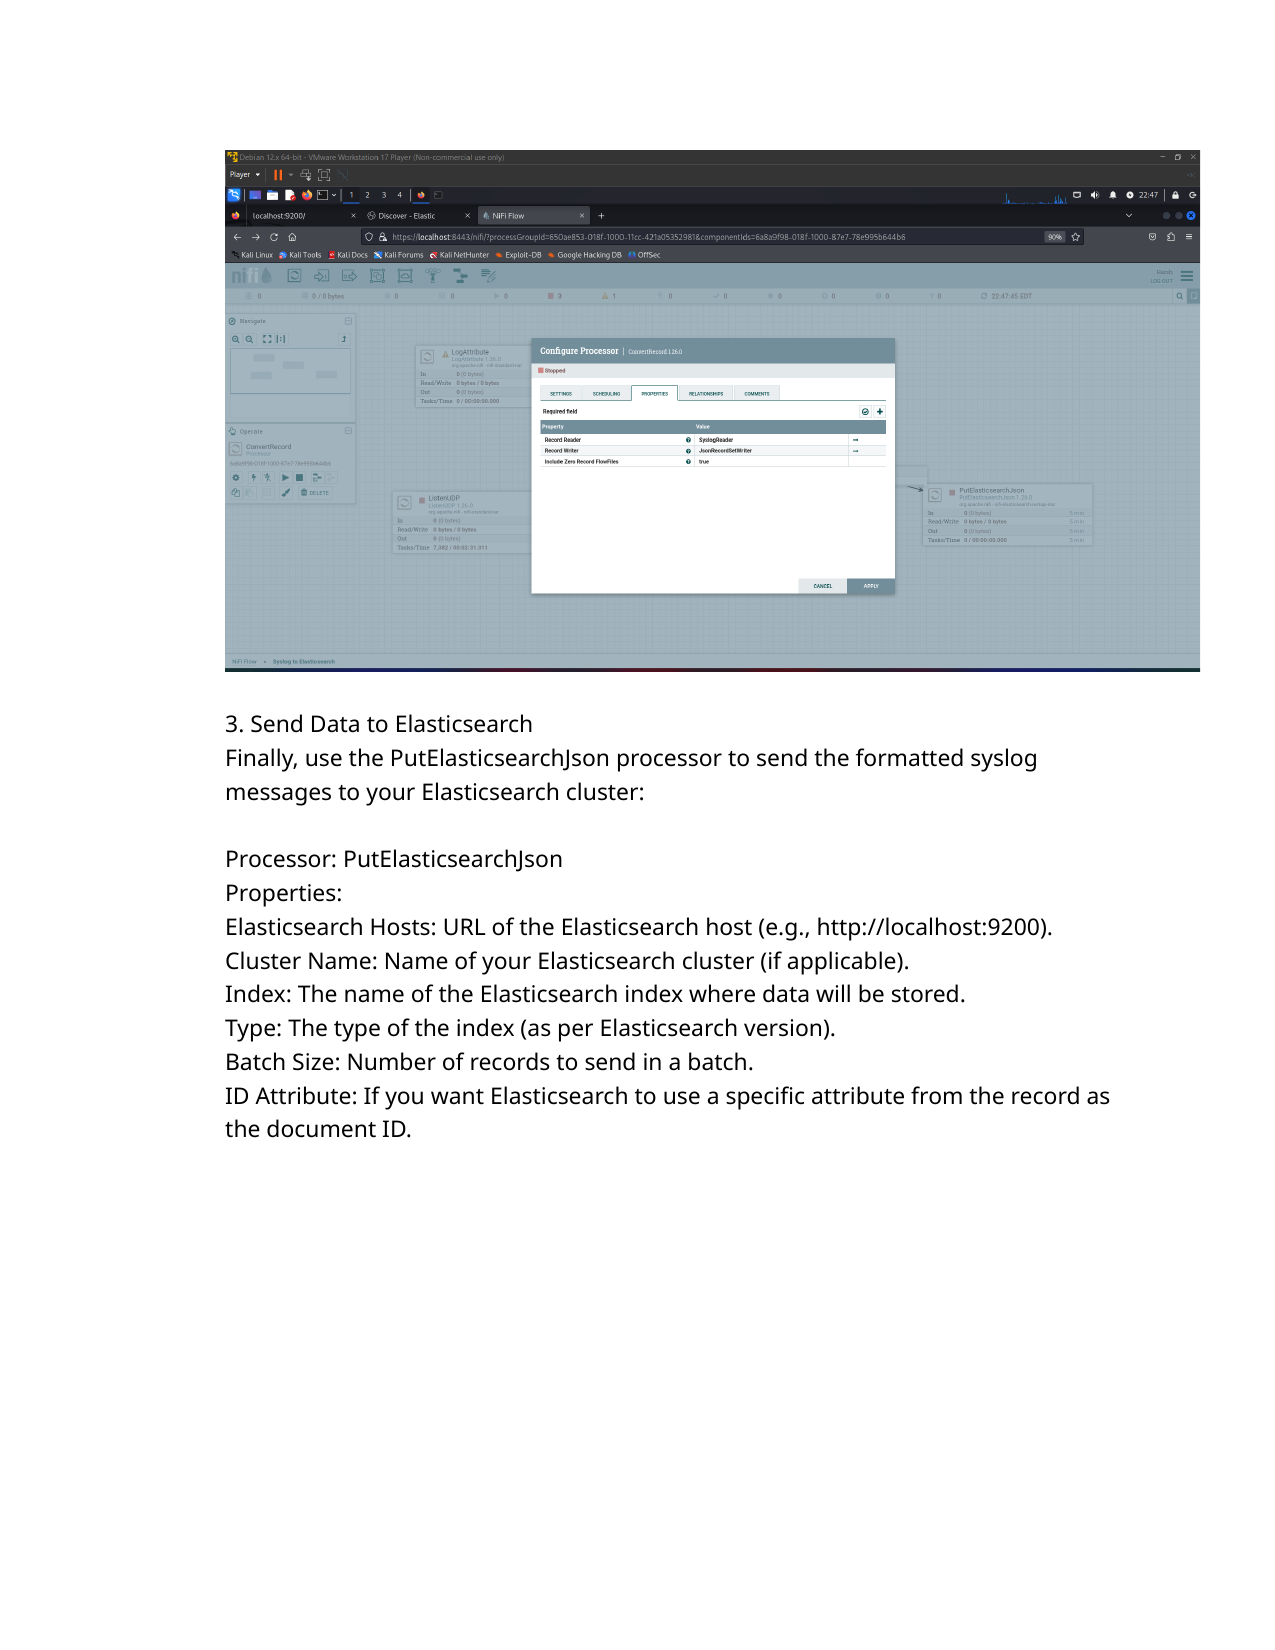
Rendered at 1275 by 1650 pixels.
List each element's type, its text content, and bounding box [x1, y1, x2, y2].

list Finally, use the PutElasticsearchJson processor to send the formatted syslog messages to your Elasticsearch cluster: [225, 742, 1125, 807]
list Batch Size: Number of records to send in a batch. [225, 1046, 1125, 1077]
list Type: The type of the index (as per Elasticsearch version). [225, 1012, 1125, 1043]
list Cluster Name: Name of your Elasticsearch cluster (if applicable). [225, 944, 1125, 976]
list ID Attribute: If you want Elasticsearch to use a specific attribute from the record as the document ID. [225, 1079, 1125, 1144]
picture [225, 150, 1200, 672]
list Elasticsearch Hosts: URL of the Elasticsearch host (e.g., http://localhost:9200). [225, 911, 1125, 942]
list Processor: PutElasticsearchJson [225, 843, 1125, 874]
list Index: The name of the Elasticsearch index where data will be stored. [225, 978, 1125, 1009]
list 3. Send Data to Elasticsearch [225, 708, 1125, 739]
list Properties: [225, 877, 1125, 908]
